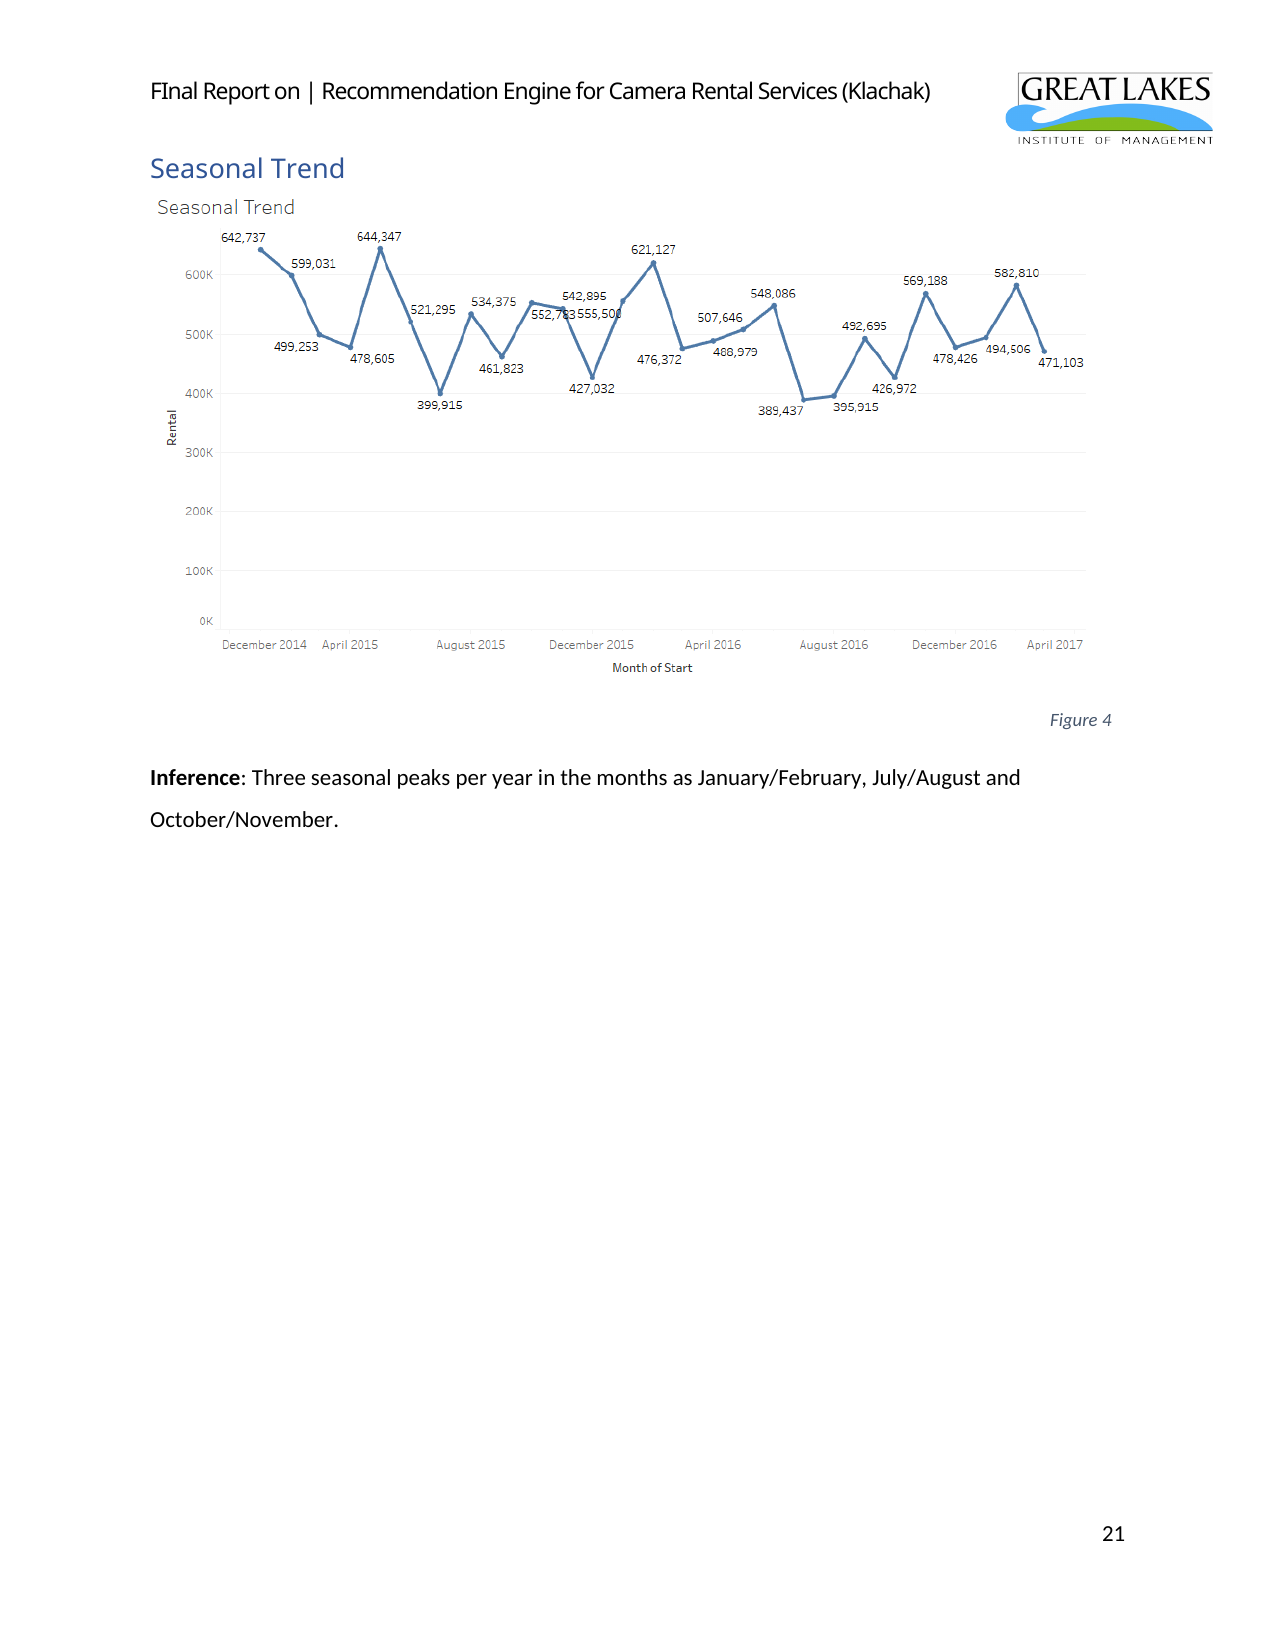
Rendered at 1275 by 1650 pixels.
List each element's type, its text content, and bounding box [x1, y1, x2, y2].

text Figure [975, 708, 1125, 731]
text Inference: Three seasonal peaks per year in the months as January/February, July/August and October/November. [150, 763, 1125, 833]
subtitle Seasonal Trend [150, 150, 1125, 187]
picture [150, 189, 1091, 678]
picture [1003, 72, 1213, 145]
